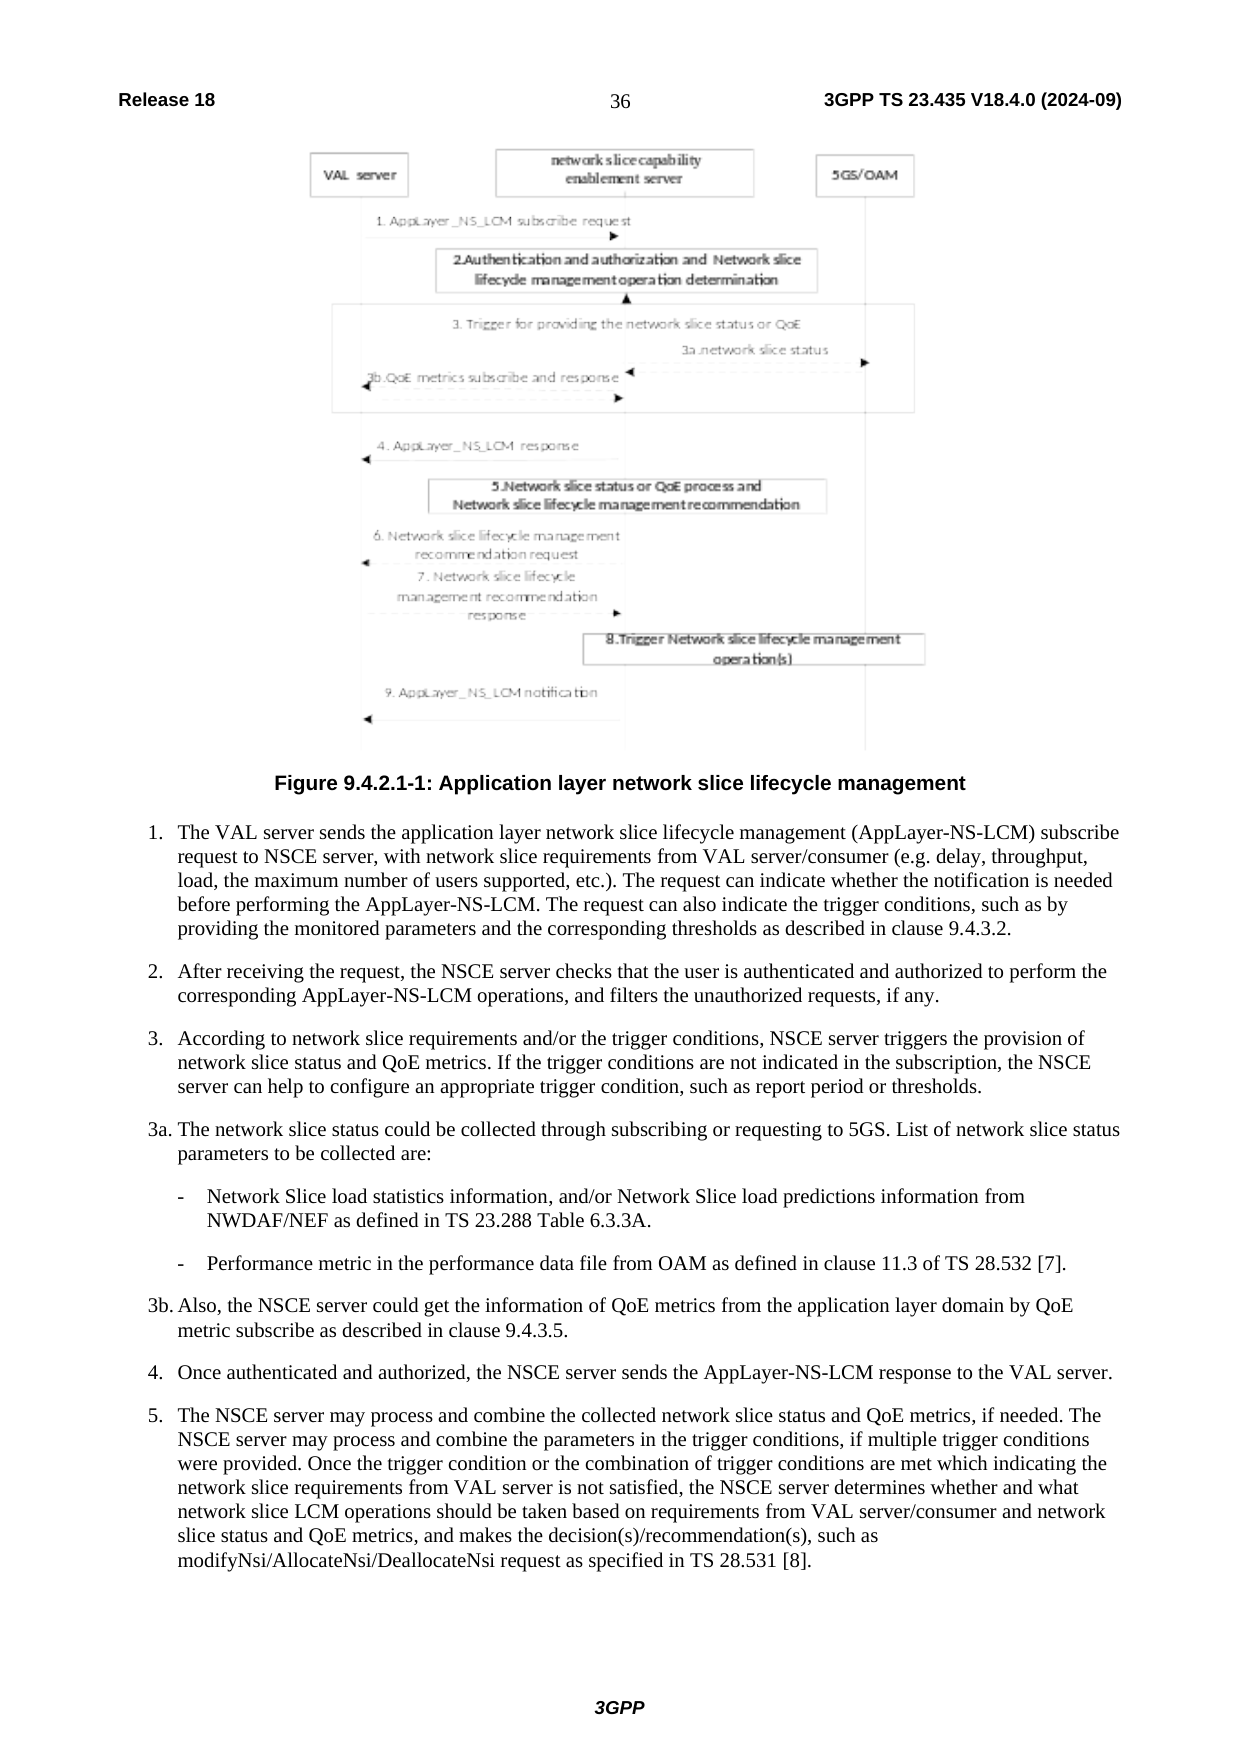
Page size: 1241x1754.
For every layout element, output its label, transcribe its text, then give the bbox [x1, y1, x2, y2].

text - Performance metric in the performance data file from OAM as defined in clause 11.3 of TS 28.532 [7]. [177, 1251, 1122, 1275]
text 2. After receiving the request, the NSCE server checks that the user is authenticated and authorized to perform the corresponding AppLayer-NS-LCM operations, and filters the unauthorized requests, if any. [148, 959, 1122, 1007]
text - Network Slice load statistics information, and/or Network Slice load predictions information from NWDAF/NEF as defined in TS 23.288 Table 6.3.3A. [177, 1184, 1122, 1232]
text 1. The VAL server sends the application layer network slice lifecycle management (AppLayer-NS-LCM) subscribe request to NSCE server, with network slice requirements from VAL server/consumer (e.g. delay, throughput, load, the maximum number of users supported, etc.). The request can indicate whether the notification is needed before performing the AppLayer-NS-LCM. The request can also indicate the trigger conditions, such as by providing the monitored parameters and the corresponding thresholds as described in clause 9.4.3.2. [148, 820, 1122, 940]
text 3. According to network slice requirements and/or the trigger conditions, NSCE server triggers the provision of network slice status and QoE metrics. If the trigger conditions are not indicated in the subscription, the NSCE server can help to configure an appropriate trigger condition, such as report period or thresholds. [148, 1026, 1122, 1098]
text Figure 9.4.2.1-1: Application layer network slice lifecycle management [118, 771, 1122, 795]
text 3a. The network slice status could be collected through subscribing or requesting to 5GS. List of network slice status parameters to be collected are: [148, 1117, 1122, 1165]
text 3b. Also, the NSCE server could get the information of QoE metrics from the application layer domain by QoE metric subscribe as described in clause 9.4.3.5. [148, 1293, 1122, 1342]
text 5. The NSCE server may process and combine the collected network slice status and QoE metrics, if needed. The NSCE server may process and combine the parameters in the trigger conditions, if multiple trigger conditions were provided. Once the trigger condition or the combination of trigger conditions are met which indicating the network slice requirements from VAL server is not satisfied, the NSCE server determines whether and what network slice LCM operations should be taken based on requirements from VAL server/consumer and network slice status and QoE metrics, and makes the decision(s)/recommendation(s), such as modifyNsi/AllocateNsi/DeallocateNsi request as specified in TS 28.531 [8]. [148, 1403, 1122, 1572]
text 4. Once authenticated and authorized, the NSCE server sends the AppLayer-NS-LCM response to the VAL server. [148, 1360, 1122, 1384]
